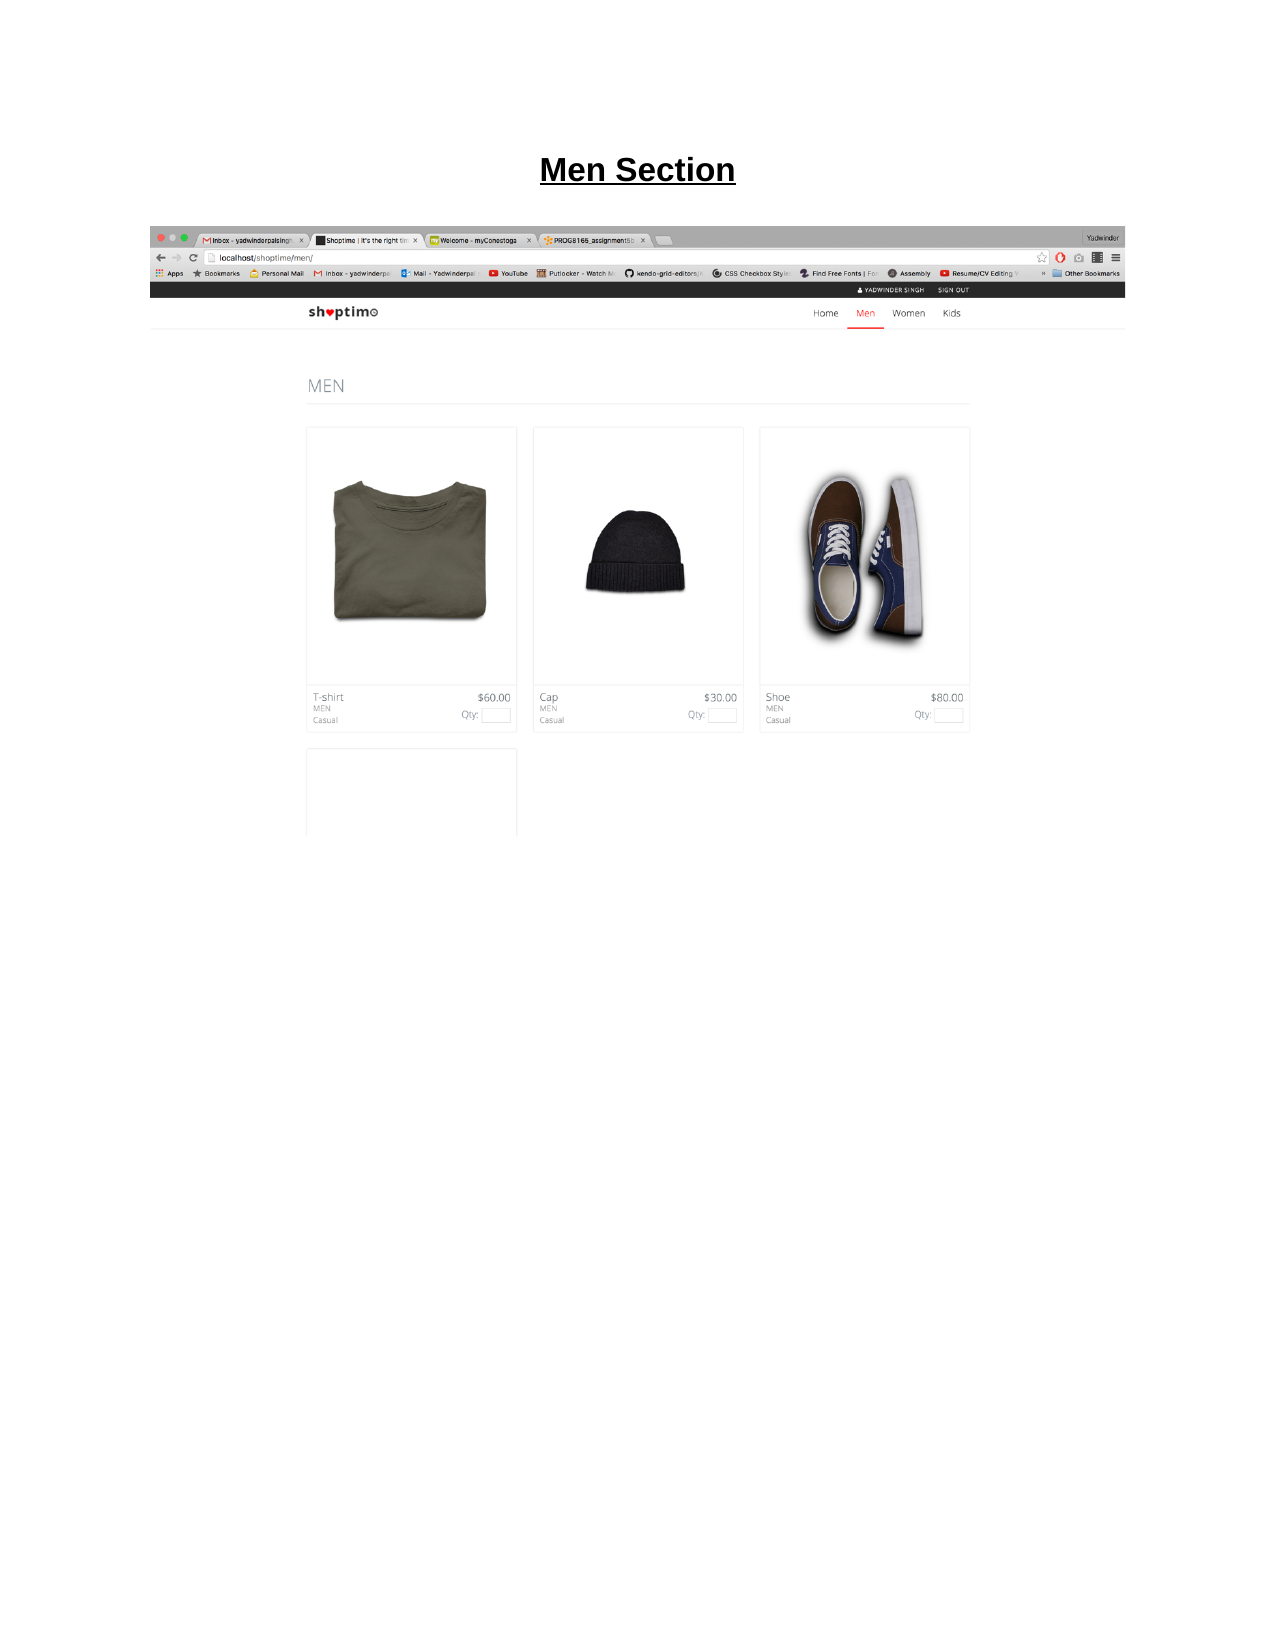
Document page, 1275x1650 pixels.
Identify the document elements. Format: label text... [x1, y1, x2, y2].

text Men Section [150, 150, 1125, 188]
picture [150, 226, 1125, 836]
